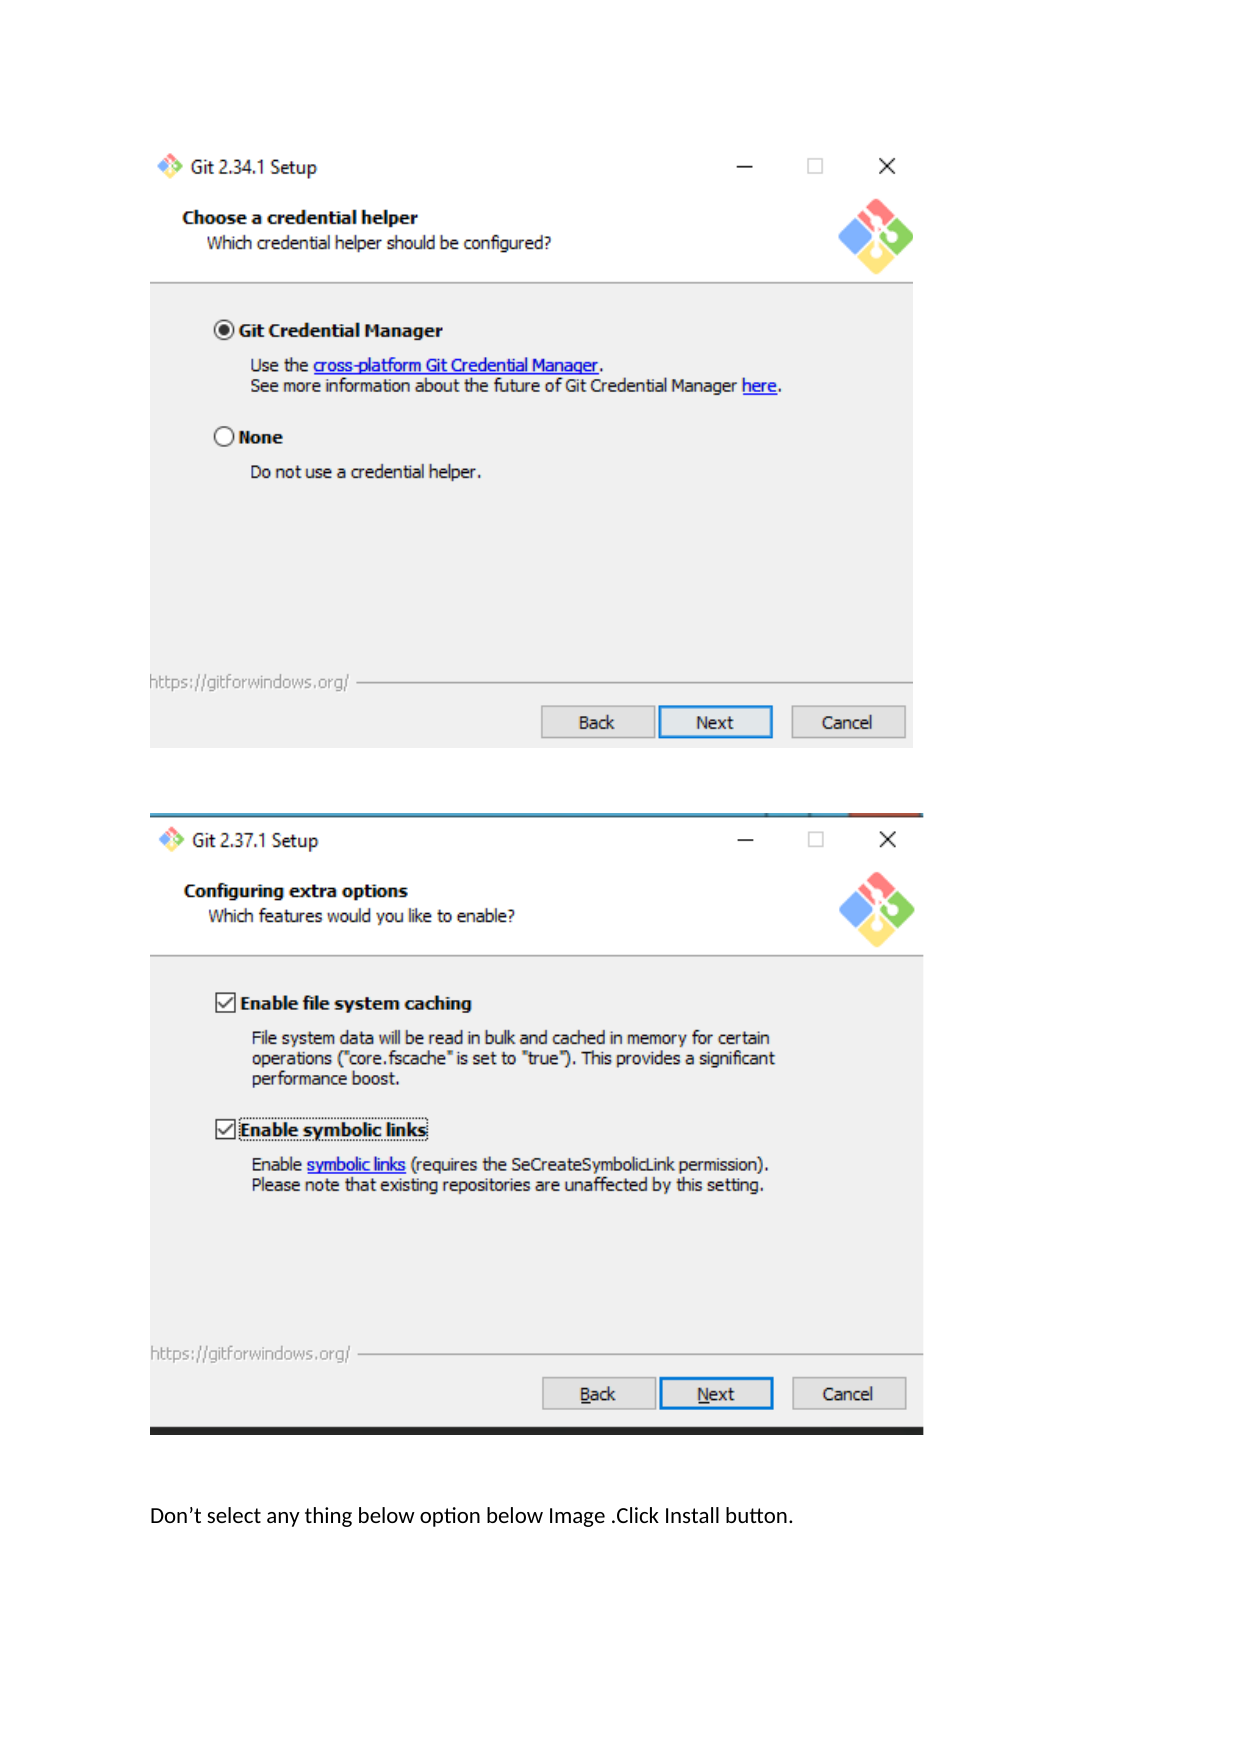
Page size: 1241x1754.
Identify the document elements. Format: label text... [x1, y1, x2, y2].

text Don’t select any thing below option below Image .Click Install button. [150, 1501, 1090, 1529]
picture [150, 813, 924, 1435]
picture [150, 150, 913, 748]
